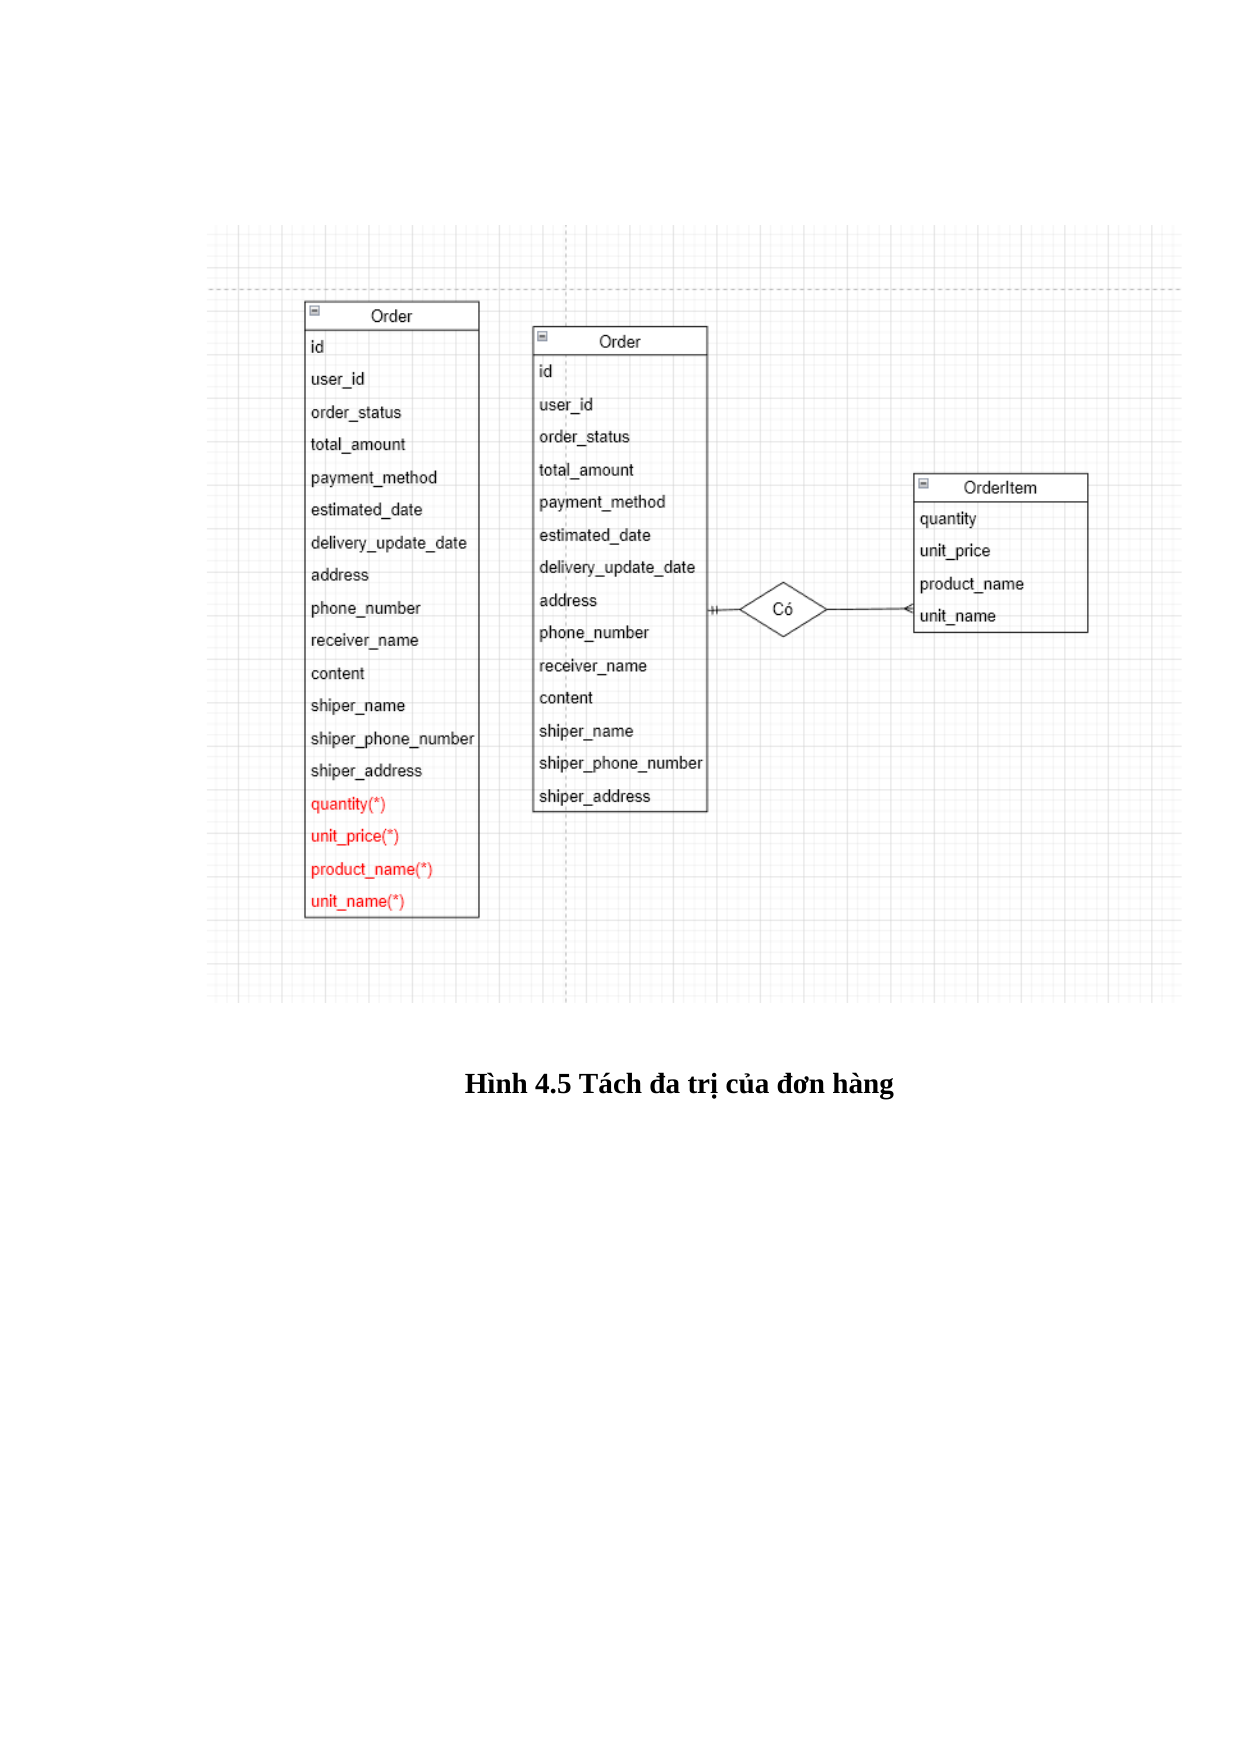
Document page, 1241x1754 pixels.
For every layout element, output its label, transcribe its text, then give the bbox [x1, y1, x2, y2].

text Hình 4.5 Tách đa trị của đơn hàng [207, 1066, 1152, 1100]
picture [206, 225, 1182, 1003]
